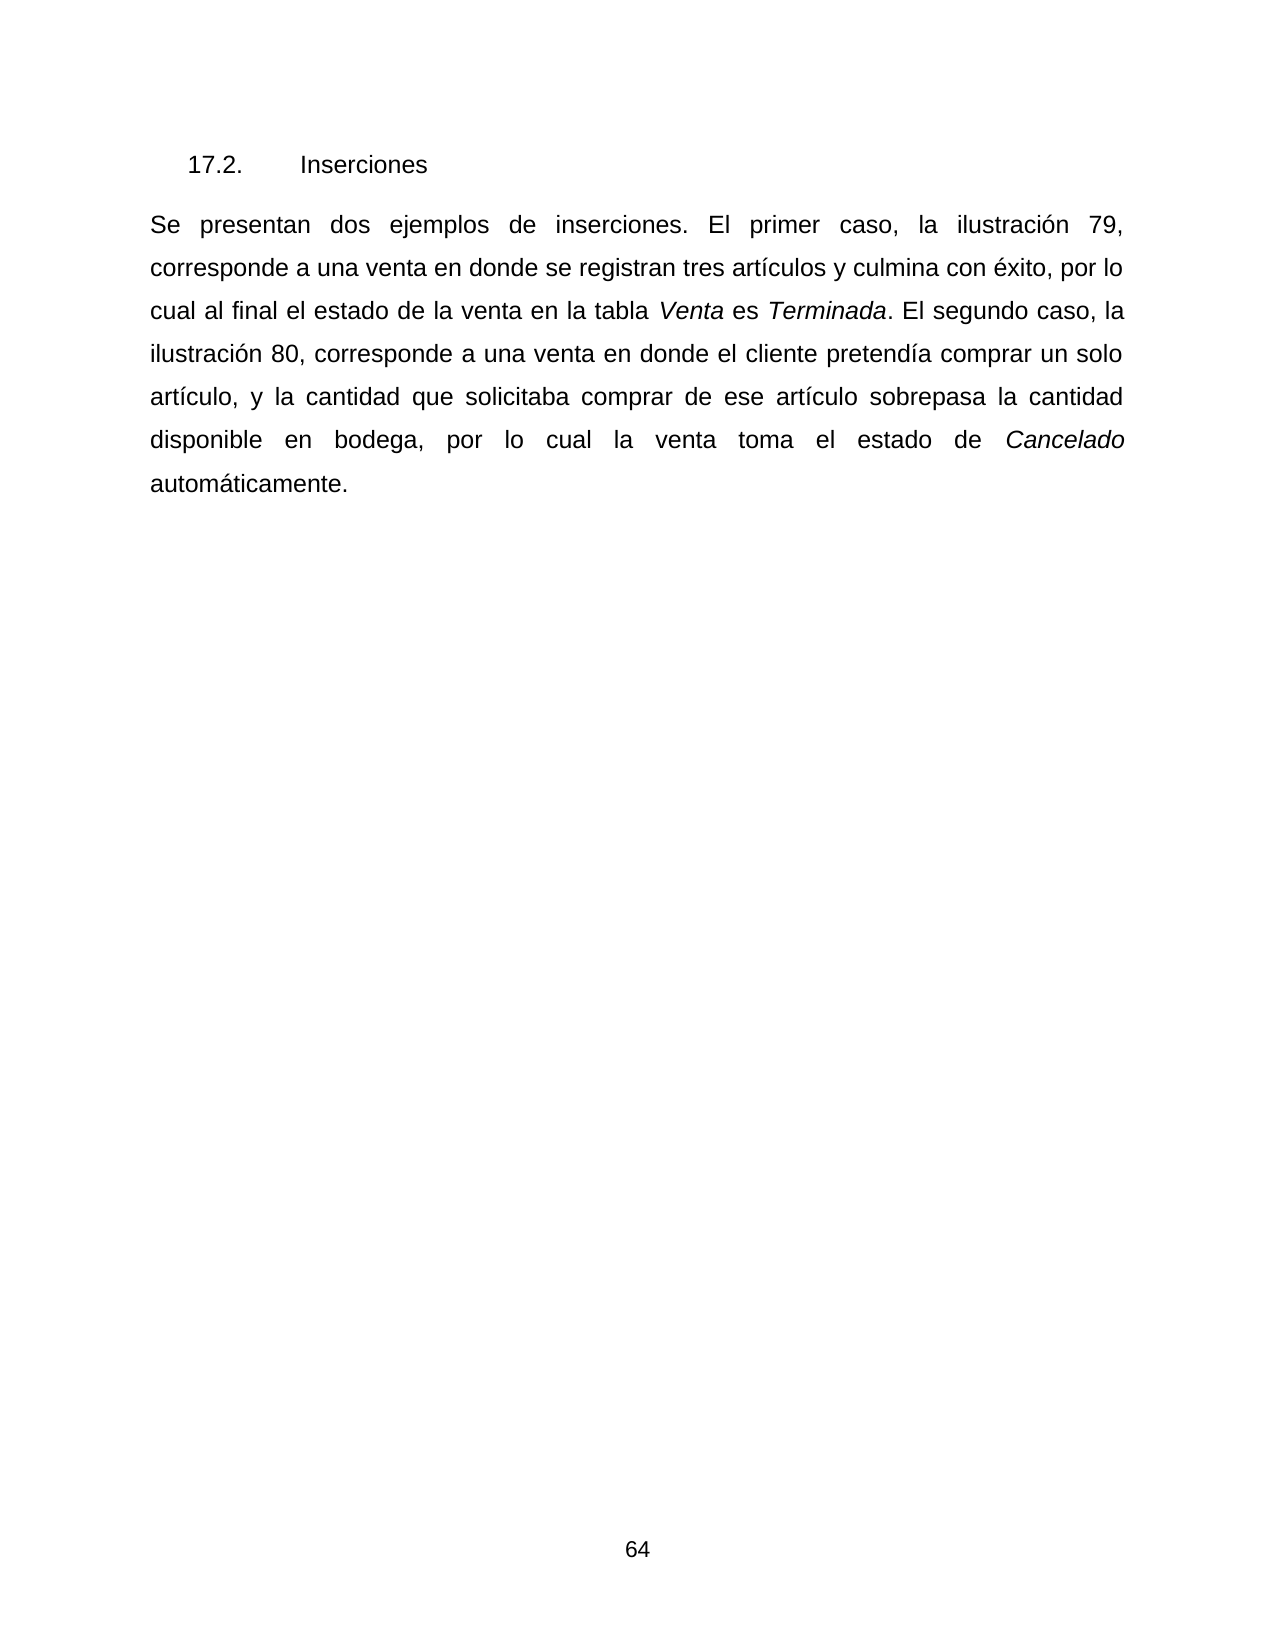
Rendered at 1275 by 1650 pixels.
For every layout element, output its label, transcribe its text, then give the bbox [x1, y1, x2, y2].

list Inserciones [187, 150, 1125, 179]
text Se presentan dos ejemplos de inserciones. El primer caso, la ilustración 79, corresponde a una venta en donde se registran tres artículos y culmina con éxito, por lo cual al final el estado de la venta en la tabla Venta es Terminada. El segundo caso, la ilustración 80, corresponde a una venta en donde el cliente pretendía comprar un solo artículo, y la cantidad que solicitaba comprar de ese artículo sobrepasa la cantidad disponible en bodega, por lo cual la venta toma el estado de Cancelado automáticamente. [150, 210, 1125, 497]
